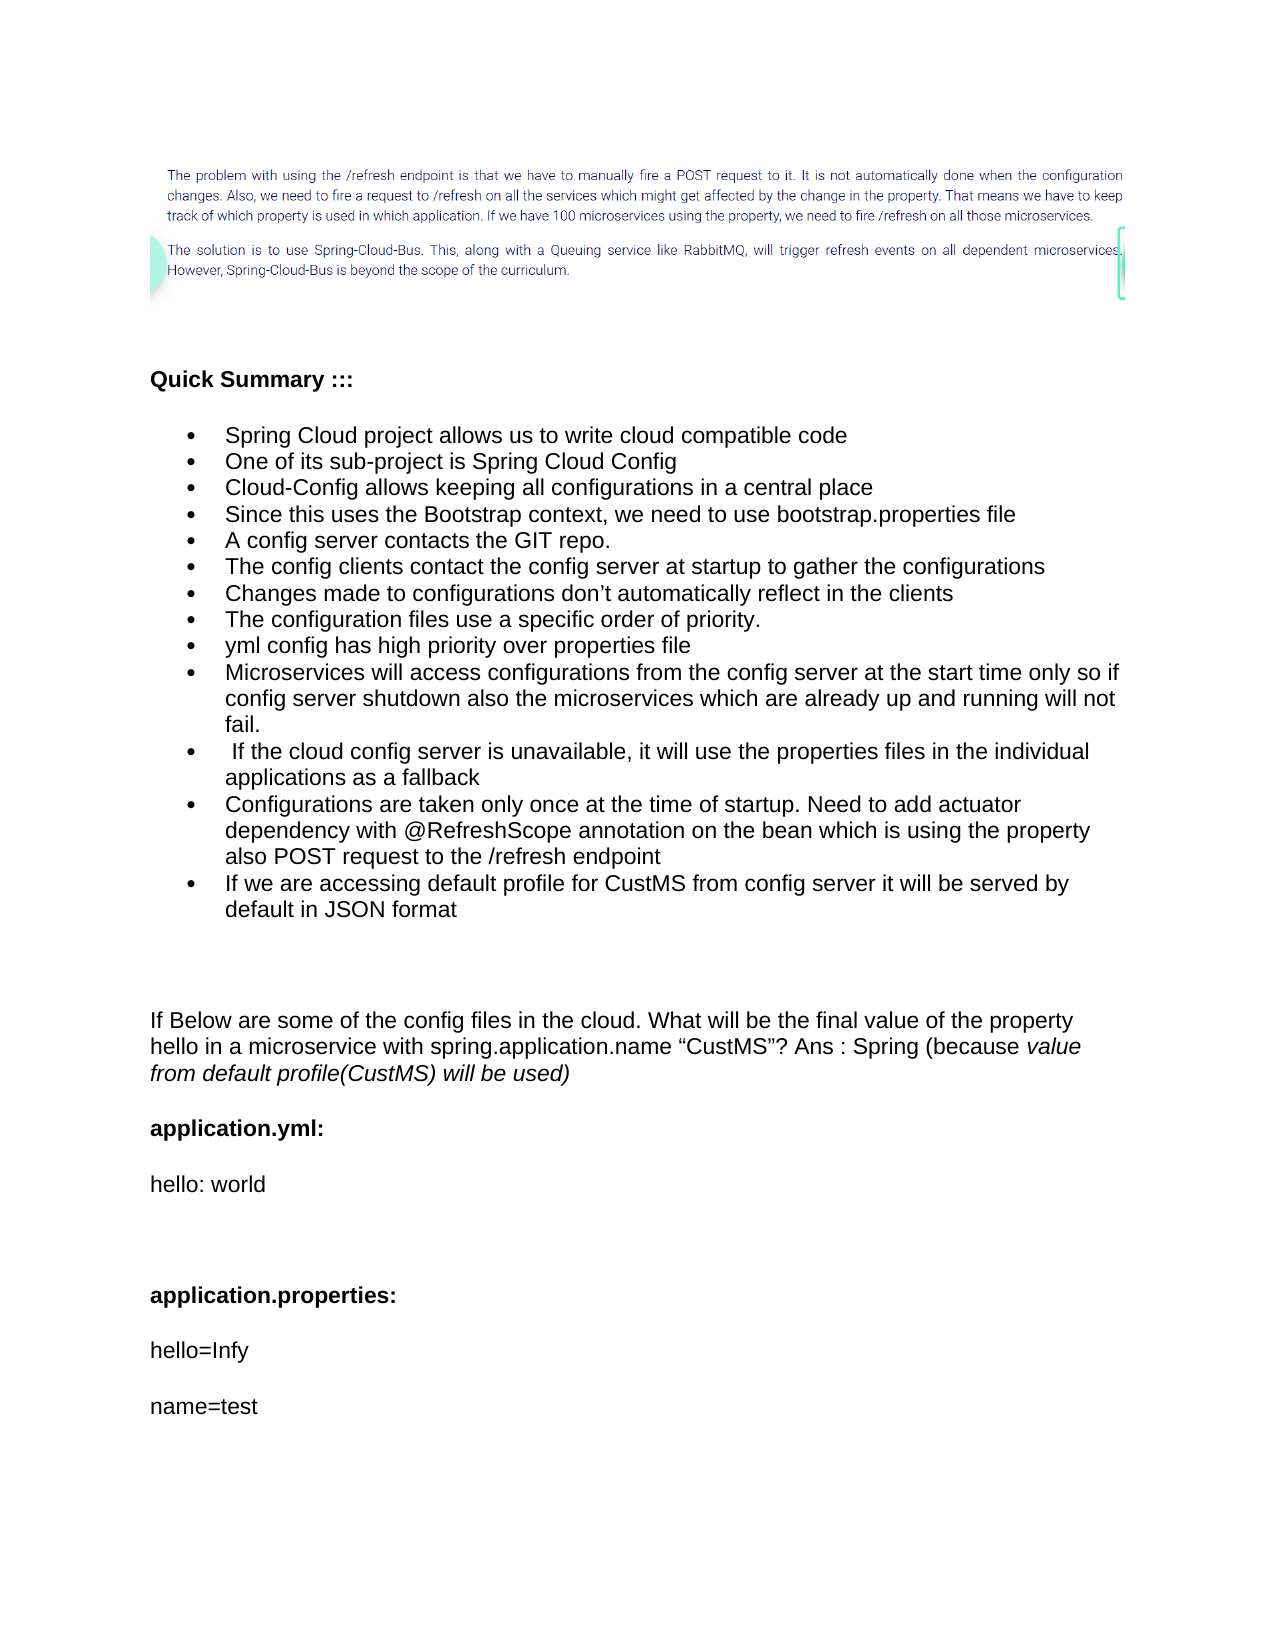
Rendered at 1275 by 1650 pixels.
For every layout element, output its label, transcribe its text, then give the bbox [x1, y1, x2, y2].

text Quick Summary ::: [150, 366, 1125, 392]
text name=test [150, 1393, 1125, 1419]
text hello=Infy [150, 1337, 1125, 1364]
list Spring Cloud project allows us to write cloud compatible code [187, 422, 1125, 448]
list A config server contacts the GIT repo. [187, 527, 1125, 553]
list One of its sub-project is Spring Cloud Config [187, 448, 1125, 474]
list If the cloud config server is unavailable, it will use the properties files in the individual applications as a fallback [187, 738, 1125, 791]
text application.properties: [150, 1282, 1125, 1308]
list Changes made to configurations don’t automatically reflect in the clients [187, 580, 1125, 606]
text application.yml: [150, 1115, 1125, 1142]
list The configuration files use a specific order of priority. [187, 606, 1125, 632]
list Cloud-Config allows keeping all configurations in a central place [187, 474, 1125, 501]
text If Below are some of the config files in the cloud. What will be the final value of the property hello in a microservice with spring.application.name “CustMS”? Ans : Spring (because value from default profile(CustMS) will be used) [150, 1007, 1125, 1086]
list yml config has high priority over properties file [187, 632, 1125, 659]
list Microservices will access configurations from the config server at the start time only so if config server shutdown also the microservices which are already up and running will not fail. [187, 659, 1125, 738]
picture [150, 150, 1125, 337]
text hello: world [150, 1171, 1125, 1197]
list If we are accessing default profile for CustMS from config server it will be served by default in JSON format [187, 869, 1125, 922]
list The config clients contact the config server at startup to gather the configurations [187, 553, 1125, 580]
list Since this uses the Bootstrap context, we need to use bootstrap.properties file [187, 501, 1125, 527]
list Configurations are taken only once at the time of startup. Need to add actuator dependency with @RefreshScope annotation on the bean which is using the property also POST request to the /refresh endpoint [187, 791, 1125, 869]
